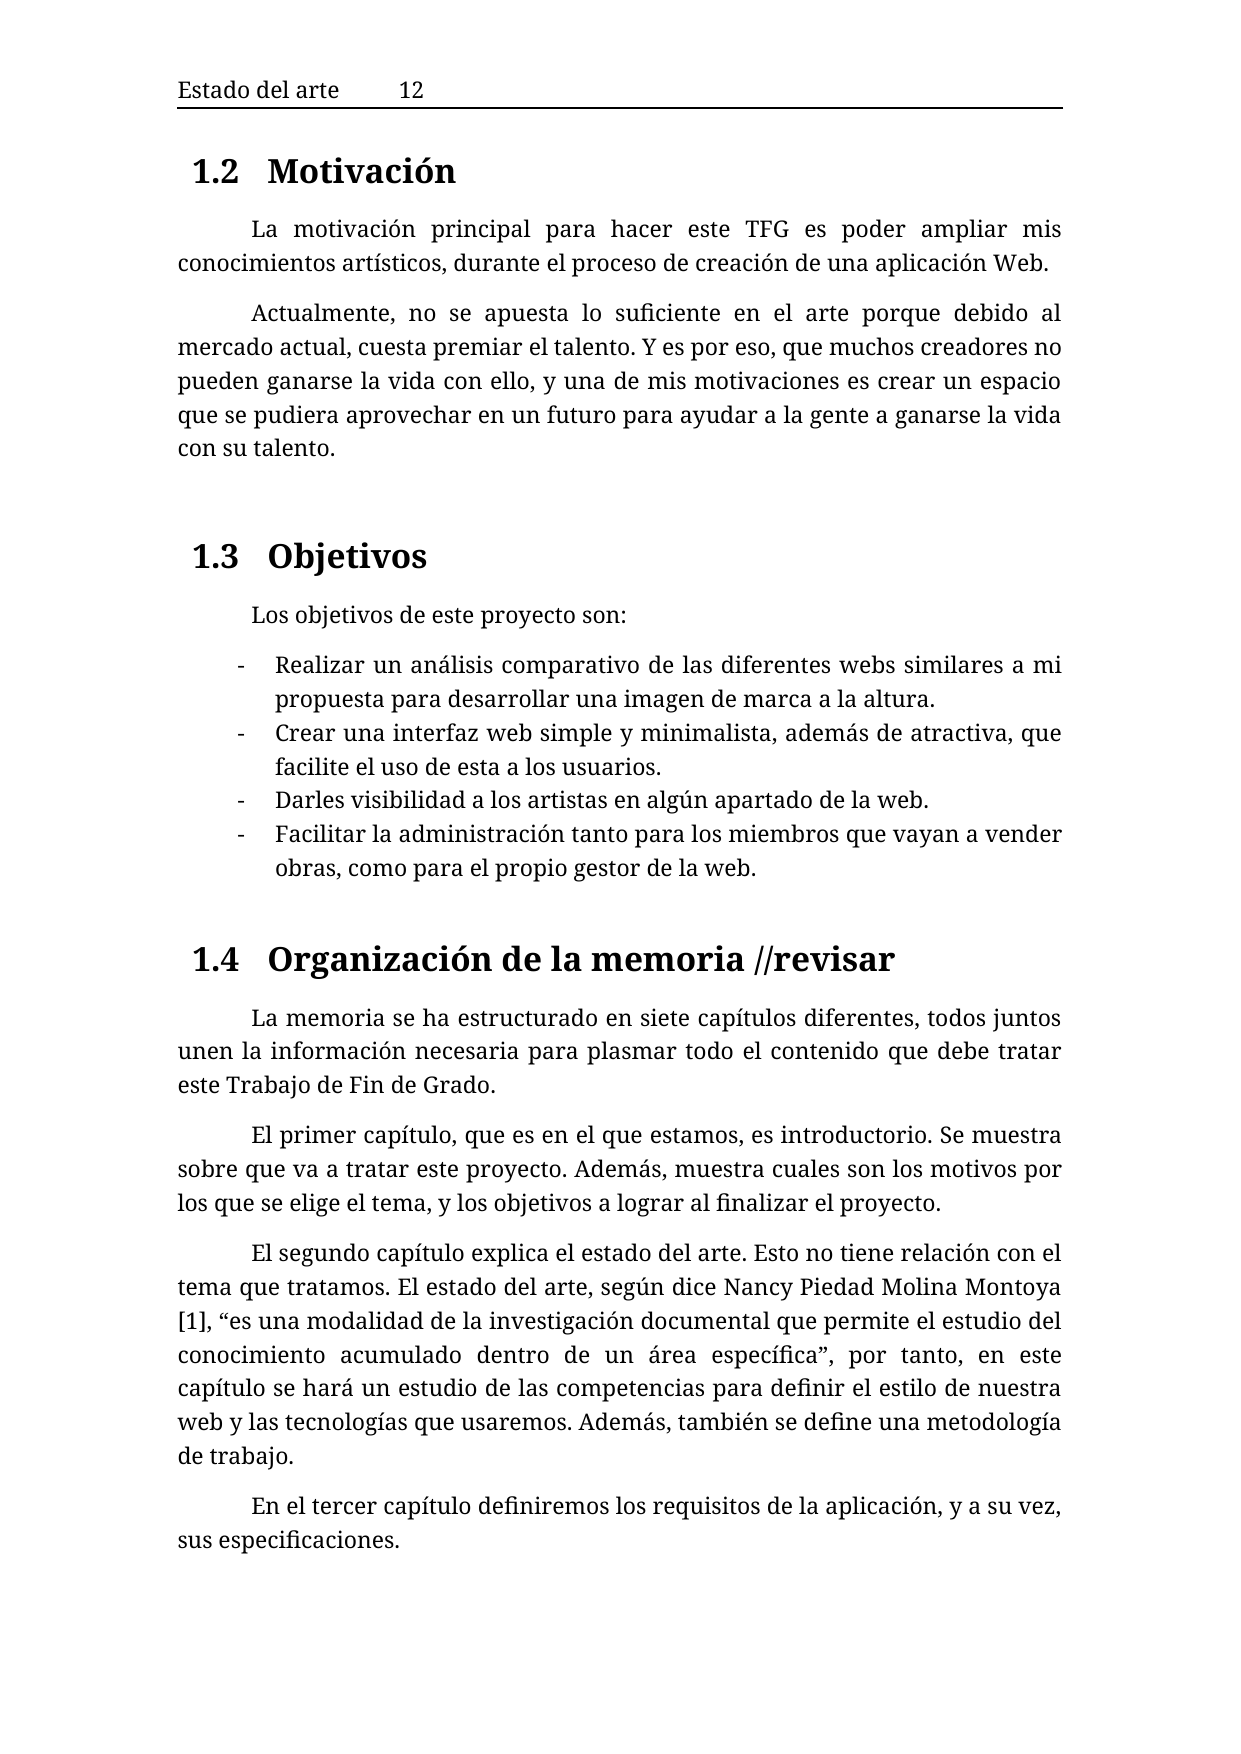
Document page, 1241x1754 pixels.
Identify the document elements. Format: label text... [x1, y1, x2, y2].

subtitle Organización de la memoria //revisar [192, 936, 1063, 981]
subtitle Motivación [192, 148, 1063, 193]
text Actualmente, no se apuesta lo suficiente en el arte porque debido al mercado actual, cuesta premiar el talento. Y es por eso, que muchos creadores no pueden ganarse la vida con ello, y una de mis motivaciones es crear un espacio que se pudiera aprovechar en un futuro para ayudar a la gente a ganarse la vida con su talento. [177, 297, 1063, 464]
subtitle Objetivos [192, 533, 1063, 579]
text El primer capítulo, que es en el que estamos, es introductorio. Se muestra sobre que va a tratar este proyecto. Además, muestra cuales son los motivos por los que se elige el tema, y los objetivos a lograr al finalizar el proyecto. [177, 1119, 1063, 1218]
text En el tercer capítulo definiremos los requisitos de la aplicación, y a su vez, sus especificaciones. [177, 1490, 1063, 1555]
list Realizar un análisis comparativo de las diferentes webs similares a mi propuesta para desarrollar una imagen de marca a la altura. [237, 649, 1063, 714]
text La memoria se ha estructurado en siete capítulos diferentes, todos juntos unen la información necesaria para plasmar todo el contenido que debe tratar este Trabajo de Fin de Grado. [177, 1002, 1063, 1100]
text El segundo capítulo explica el estado del arte. Esto no tiene relación con el tema que tratamos. El estado del arte, según dice Nancy Piedad Molina Montoya, “es una modalidad de la investigación documental que permite el estudio del conocimiento acumulado dentro de un área específica”, por tanto, en este capítulo se hará un estudio de las competencias para definir el estilo de nuestra web y las tecnologías que usaremos. Además, también se define una metodología de trabajo. [177, 1237, 1063, 1471]
list Facilitar la administración tanto para los miembros que vayan a vender obras, como para el propio gestor de la web. [237, 818, 1063, 883]
text La motivación principal para hacer este TFG es poder ampliar mis conocimientos artísticos, durante el proceso de creación de una aplicación Web. [177, 213, 1063, 278]
list Crear una interfaz web simple y minimalista, además de atractiva, que facilite el uso de esta a los usuarios. [237, 717, 1063, 782]
list Darles visibilidad a los artistas en algún apartado de la web. [237, 784, 1063, 816]
text Los objetivos de este proyecto son: [177, 599, 1063, 630]
